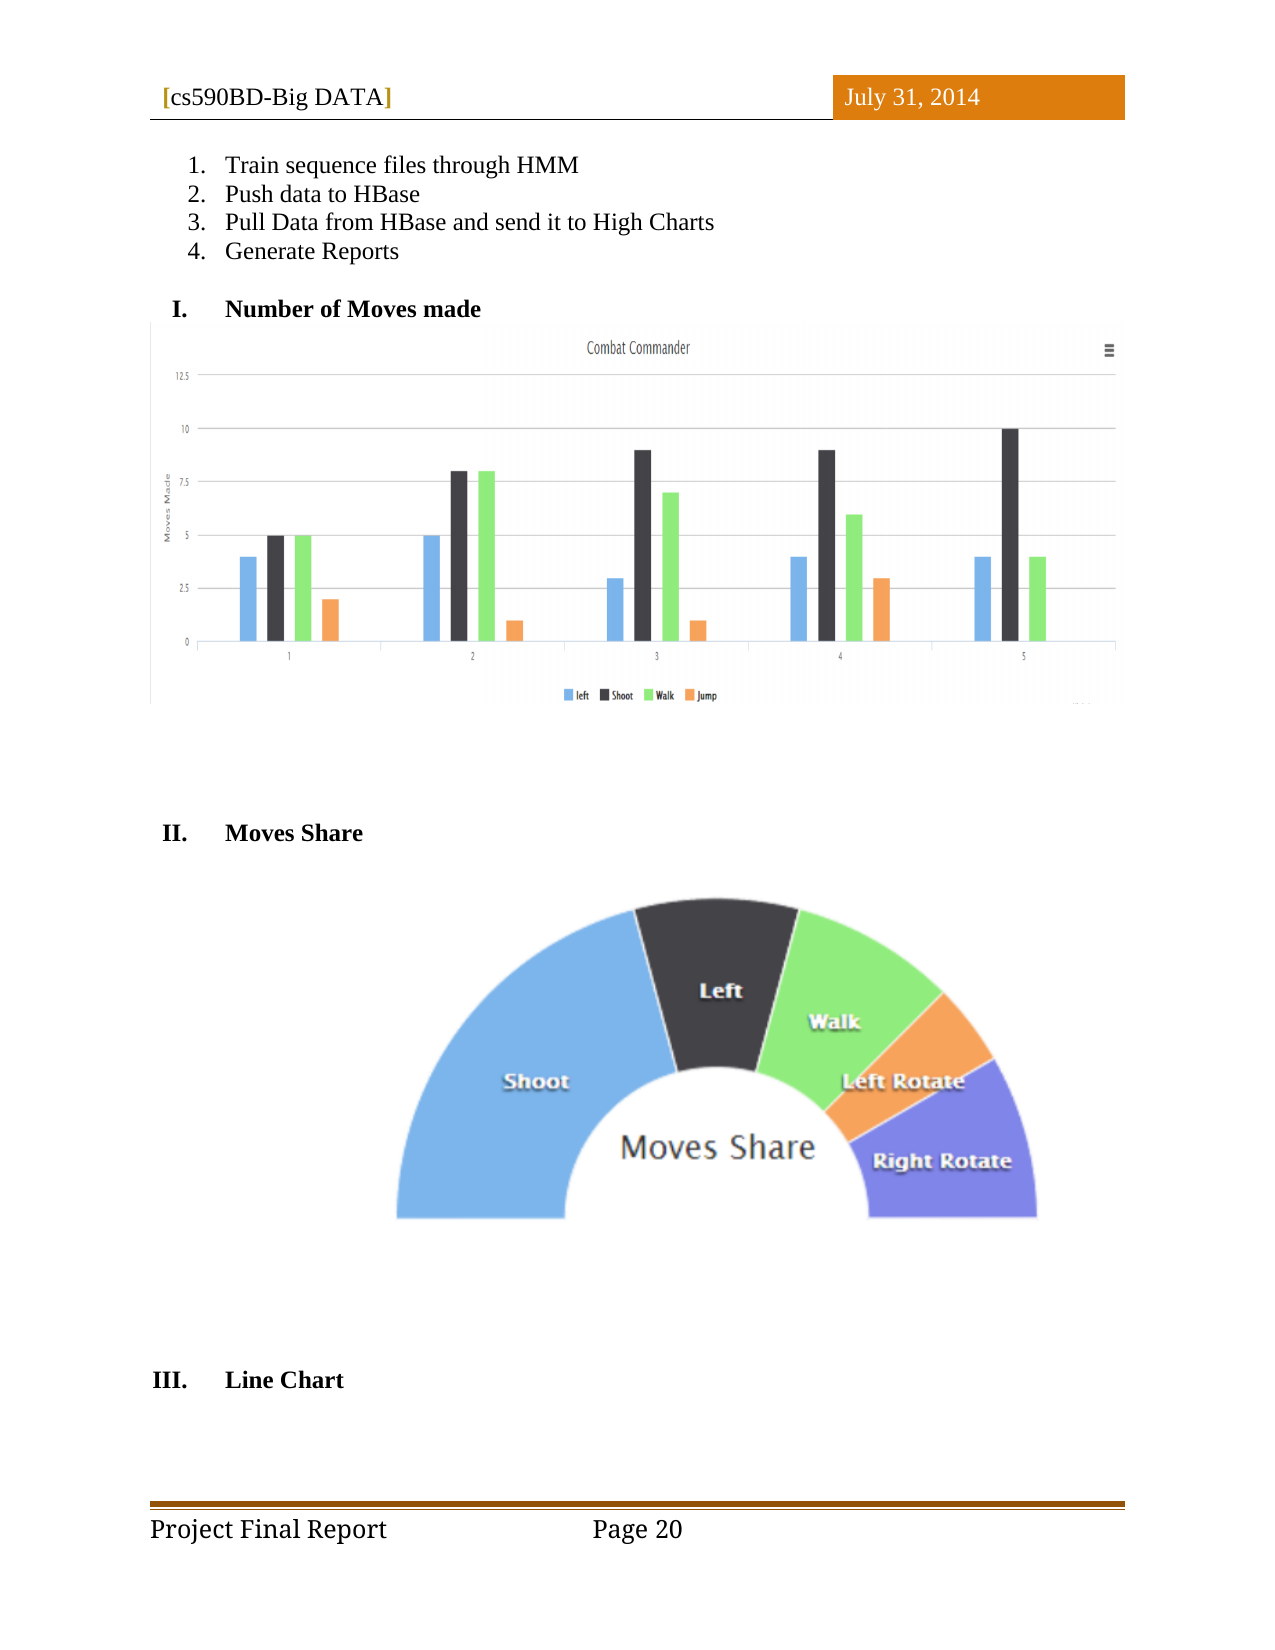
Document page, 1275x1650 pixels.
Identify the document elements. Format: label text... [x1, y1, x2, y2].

list Push data to HBase [187, 179, 1125, 207]
picture [225, 846, 1200, 1308]
list Line Chart [187, 1365, 1125, 1394]
picture [150, 322, 1125, 704]
list Moves Share [187, 818, 1125, 847]
list Number of Moves made [187, 294, 1125, 322]
list Train sequence files through HMM [187, 150, 1125, 179]
list Pull Data from HBase and send it to High Charts [187, 207, 1125, 236]
list Generate Reports [187, 236, 1125, 265]
